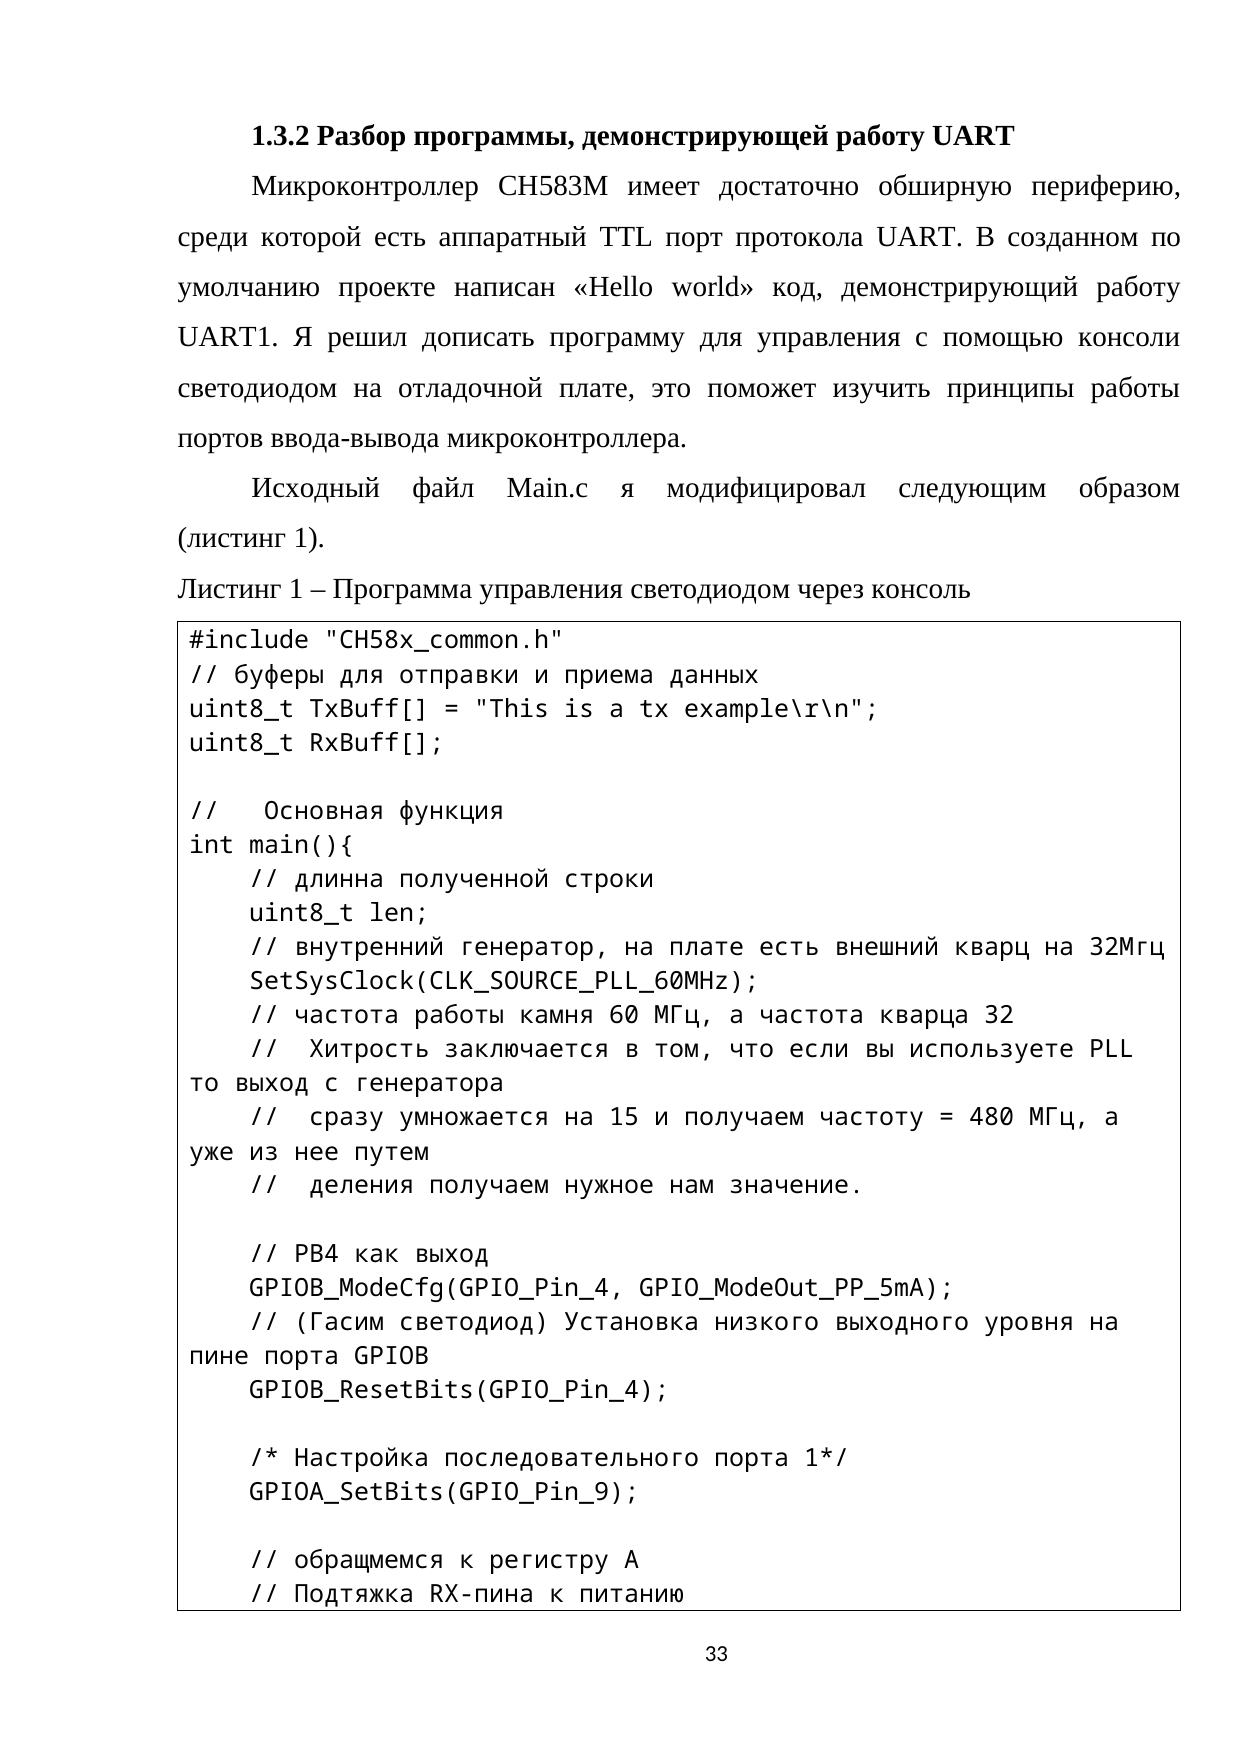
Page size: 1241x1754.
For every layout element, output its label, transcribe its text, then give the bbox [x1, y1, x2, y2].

subtitle 1.3.2 Разбор программы, демонстрирующей работу UART [177, 118, 1181, 152]
text Микроконтроллер CH583M имеет достаточно обширную периферию, среди которой есть аппаратный TTL порт протокола UART. В созданном по умолчанию проекте написан «Hello world» код, демонстрирующий работу UART1. Я решил дописать программу для управления с помощью консоли светодиодом на отладочной плате, это поможет изучить принципы работы портов ввода-вывода микроконтроллера. [177, 168, 1181, 453]
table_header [178, 622, 1180, 1610]
text Листинг 1 – Программа управления светодиодом через консоль [177, 571, 1181, 604]
text Исходный файл Main.c я модифицировал следующим образом (листинг 1). [177, 470, 1181, 554]
